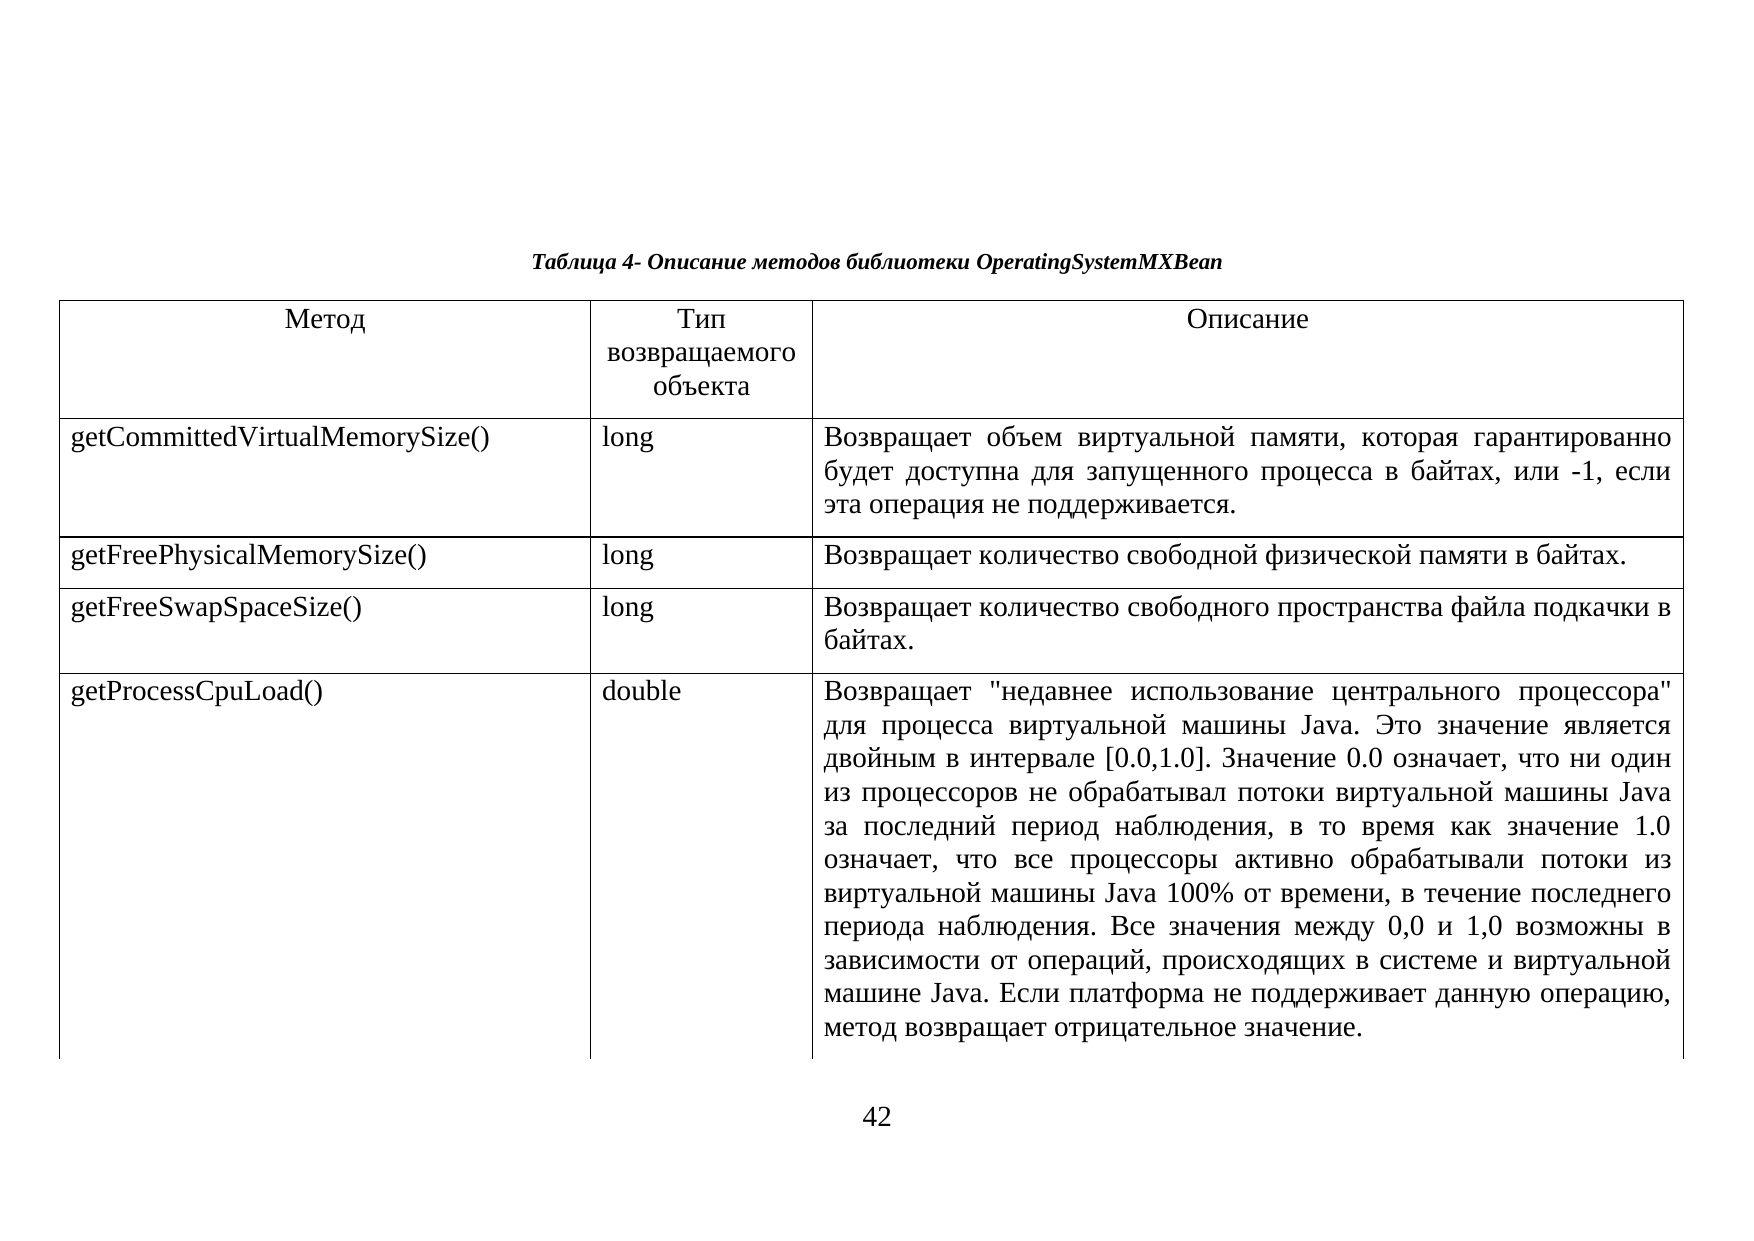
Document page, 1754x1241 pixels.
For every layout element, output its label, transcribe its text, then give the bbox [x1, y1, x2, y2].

table_cell getFreePhysicalMemorySize() [60, 538, 590, 588]
text Таблица 4- Описание методов библиотеки OperatingSystemMXBean [118, 248, 1636, 275]
table_header Метод [60, 301, 590, 418]
table_cell double [591, 674, 812, 1059]
table_cell getFreeSwapSpaceSize() [60, 589, 590, 672]
table_cell Возвращает количество свободного пространства файла подкачки в байтах. [813, 589, 1683, 672]
table_header Тип возвращаемого объекта [591, 301, 812, 418]
table_cell getProcessCpuLoad() [60, 674, 590, 1059]
table_cell getCommittedVirtualMemorySize() [60, 419, 590, 536]
table_cell long [591, 589, 812, 672]
table_cell Возвращает объем виртуальной памяти, которая гарантированно будет доступна для запущенного процесса в байтах, или -1, если эта операция не поддерживается. [813, 419, 1683, 536]
table_cell Возвращает количество свободной физической памяти в байтах. [813, 538, 1683, 588]
table_header Описание [813, 301, 1683, 418]
table_cell long [591, 538, 812, 588]
table_cell long [591, 419, 812, 536]
table_cell Возвращает "недавнее использование центрального процессора" для процесса виртуальной машины Java. Это значение является двойным в интервале [0.0,1.0]. Значение 0.0 означает, что ни один из процессоров не обрабатывал потоки виртуальной машины Java за последний период наблюдения, в то время как значение 1.0 означает, что все процессоры активно обрабатывали потоки из виртуальной машины Java 100% от времени, в течение последнего периода наблюдения. Все значения между 0,0 и 1,0 возможны в зависимости от операций, происходящих в системе и виртуальной машине Java. Если платформа не поддерживает данную операцию, метод возвращает отрицательное значение. [813, 674, 1683, 1059]
